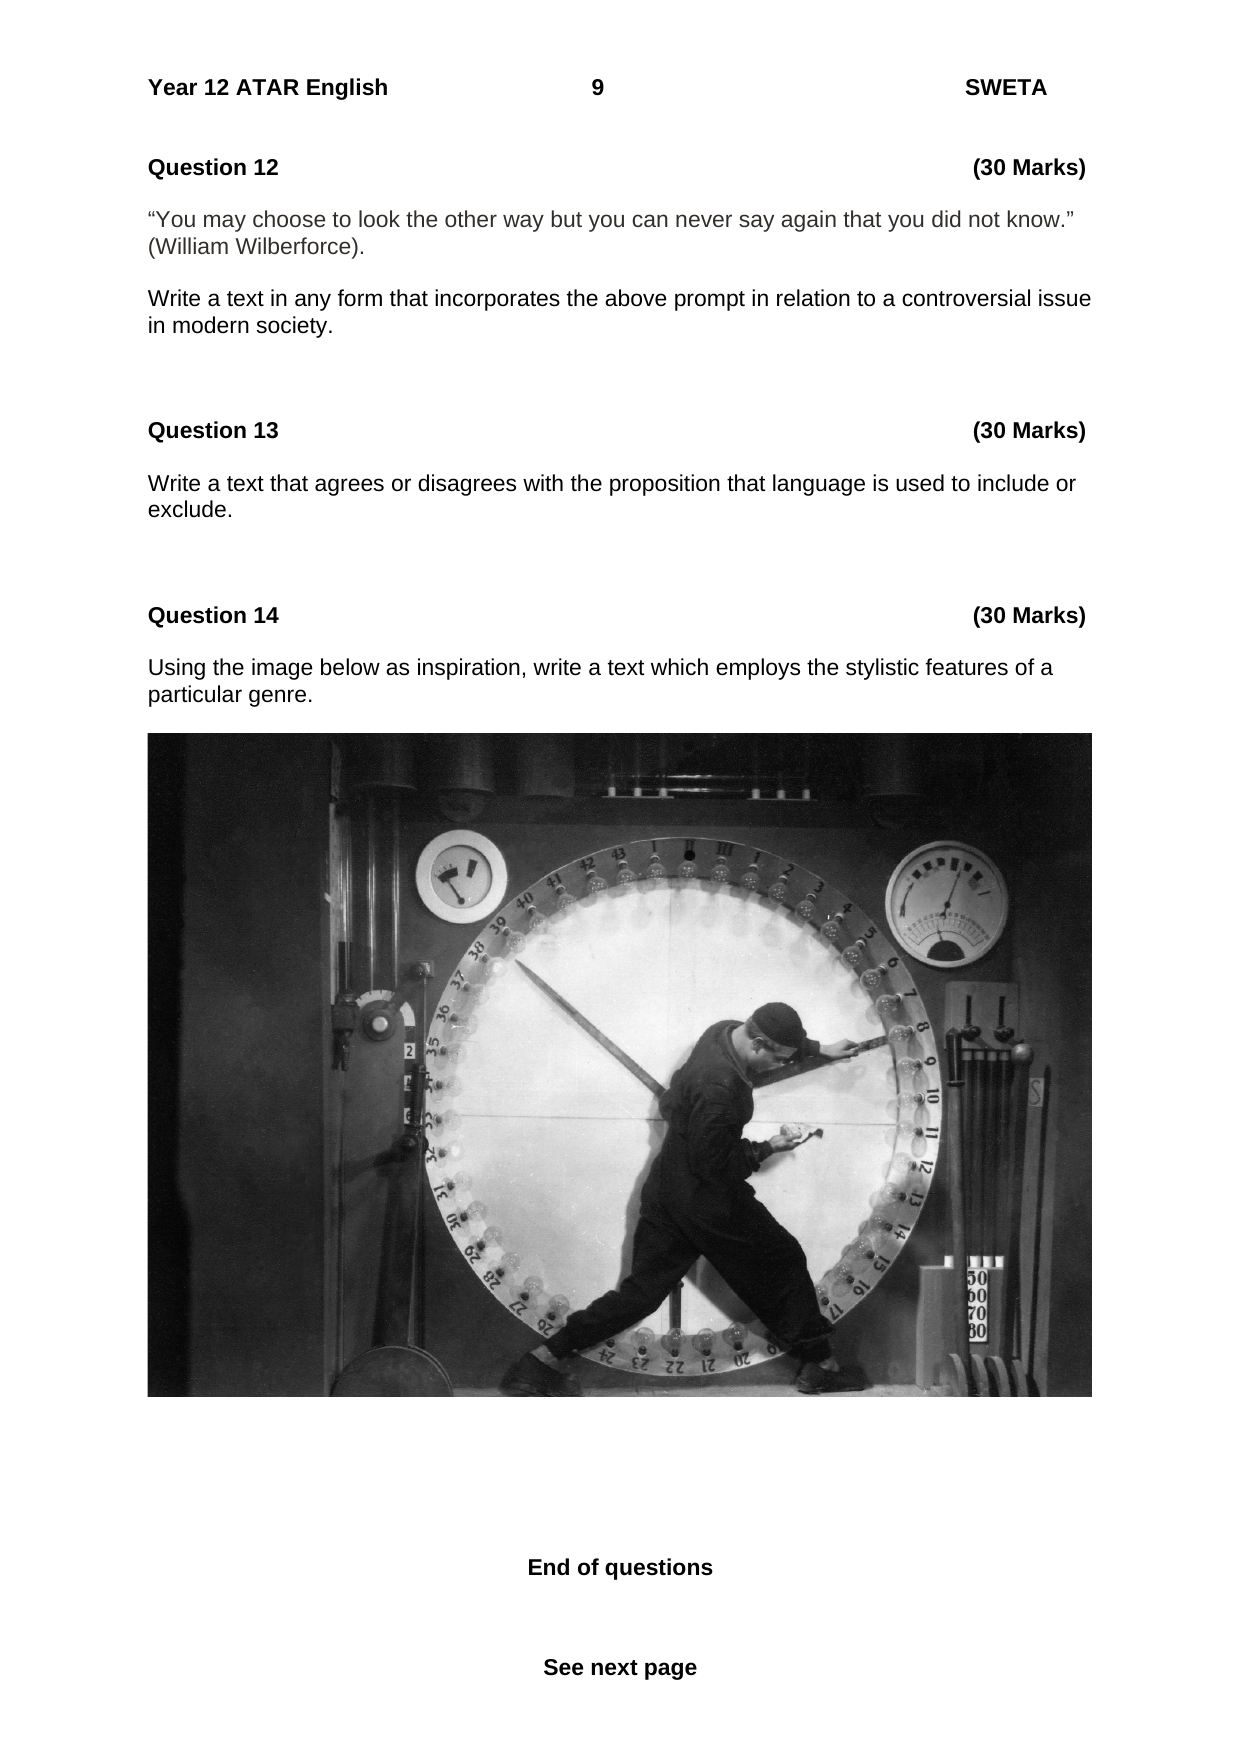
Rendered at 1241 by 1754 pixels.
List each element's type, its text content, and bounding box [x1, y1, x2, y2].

text “You may choose to look the other way but you can never say again that you did not know.” (William Wilberforce). [148, 206, 1092, 259]
text Question 12 (30 Marks) [148, 153, 1092, 180]
text Using the image below as inspiration, write a text which employs the stylistic features of a particular genre. [148, 654, 1092, 707]
text Write a text that agrees or disagrees with the proposition that language is used to include or exclude. [148, 470, 1092, 522]
text Write a text in any form that incorporates the above prompt in relation to a controversial issue in modern society. [148, 285, 1092, 338]
text End of questions [148, 1554, 1092, 1581]
text Question 13 (30 Marks) [148, 417, 1092, 443]
picture [147, 733, 1092, 1397]
text Question 14 (30 Marks) [148, 602, 1092, 628]
